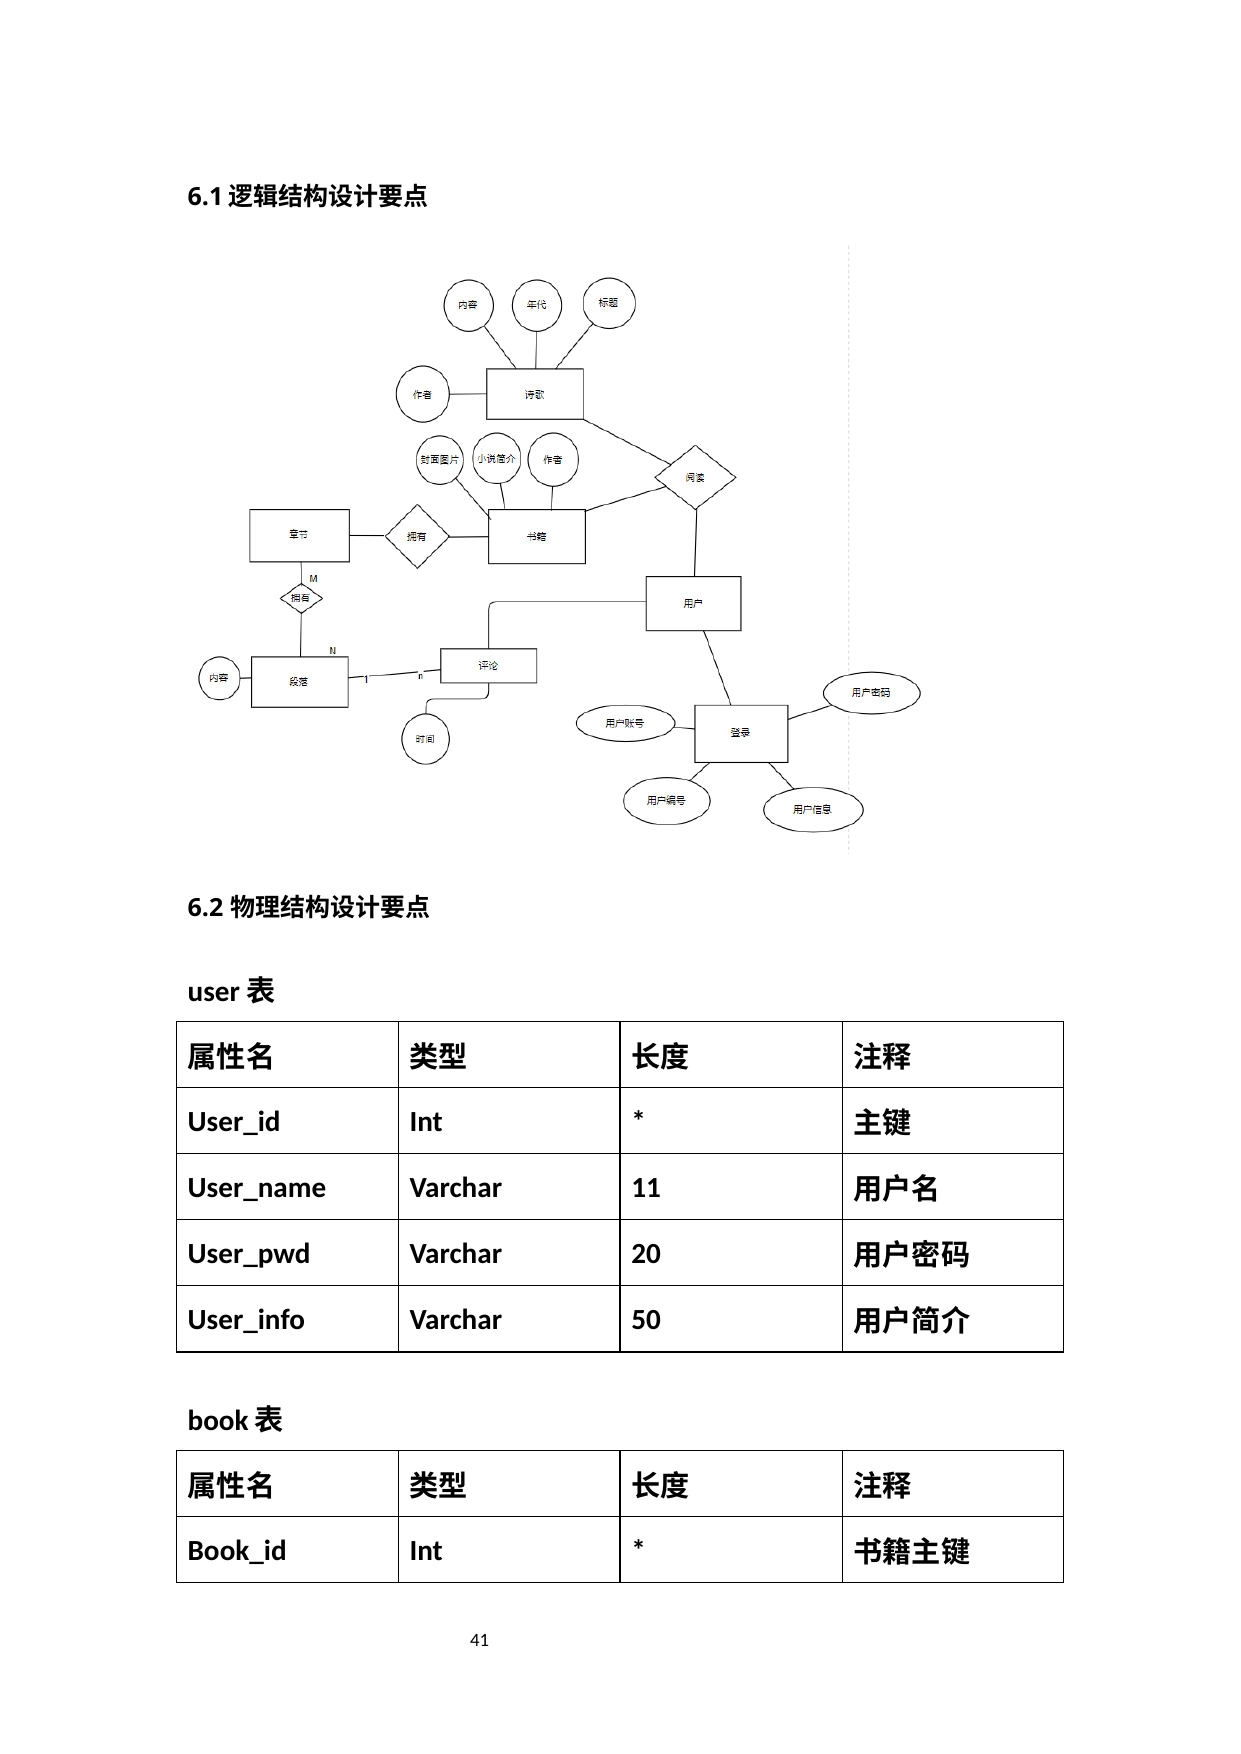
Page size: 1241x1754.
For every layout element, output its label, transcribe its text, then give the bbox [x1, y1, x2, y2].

table_cell 20 [621, 1220, 842, 1285]
text user表 [187, 956, 1053, 1021]
table_cell Varchar [399, 1154, 619, 1219]
table_header 长度 [621, 1451, 842, 1516]
table_header 长度 [621, 1022, 842, 1087]
subtitle 6.2 物理结构设计要点 [187, 873, 1053, 938]
subtitle 6.1逻辑结构设计要点 [187, 162, 1053, 227]
table_cell 50 [621, 1286, 842, 1351]
table_cell Varchar [399, 1220, 619, 1285]
table_cell * [621, 1517, 842, 1582]
table_header 属性名 [177, 1022, 398, 1087]
table_cell Int [399, 1088, 619, 1153]
table_cell Varchar [399, 1286, 619, 1351]
table_cell User_info [177, 1286, 398, 1351]
table_cell User_name [177, 1154, 398, 1219]
table_cell 11 [621, 1154, 842, 1219]
table_cell * [621, 1088, 842, 1153]
table_cell 用户名 [843, 1154, 1063, 1219]
table_cell Int [399, 1517, 619, 1582]
table_header 属性名 [177, 1451, 398, 1516]
table_header 注释 [843, 1022, 1063, 1087]
table_cell 用户简介 [843, 1286, 1063, 1351]
table_header 类型 [399, 1022, 619, 1087]
picture [187, 245, 1047, 854]
table_cell Book_id [177, 1517, 398, 1582]
table_header 注释 [843, 1451, 1063, 1516]
table_cell User_pwd [177, 1220, 398, 1285]
table_cell User_id [177, 1088, 398, 1153]
table_cell 主键 [843, 1088, 1063, 1153]
table_cell 用户密码 [843, 1220, 1063, 1285]
table_cell 书籍主键 [843, 1517, 1063, 1582]
text book表 [187, 1385, 1053, 1450]
table_header 类型 [399, 1451, 619, 1516]
